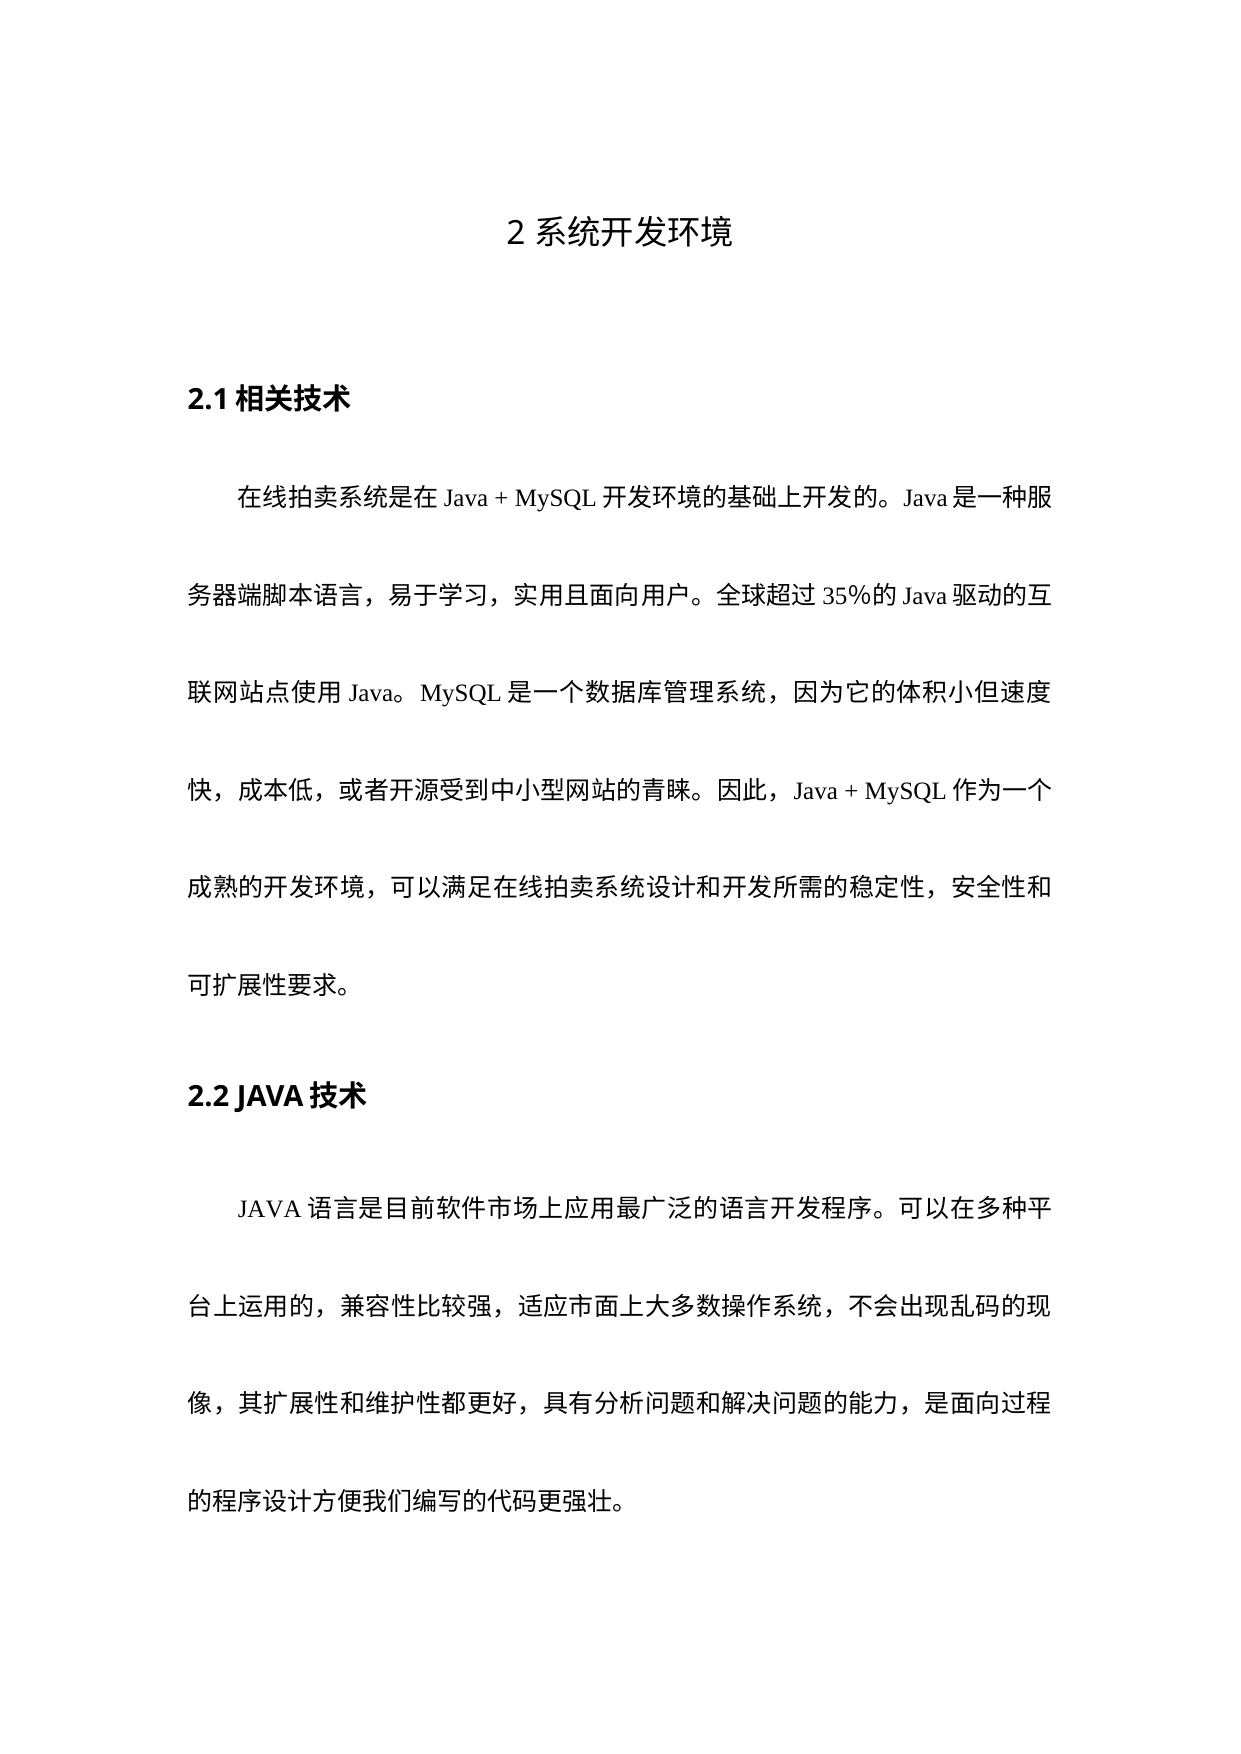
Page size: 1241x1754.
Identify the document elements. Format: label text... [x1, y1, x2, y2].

subtitle 2.1相关技术 [187, 364, 1053, 429]
subtitle 2 系统开发环境 [187, 197, 1053, 262]
subtitle 2.2 JAVA技术 [187, 1061, 1053, 1126]
text 在线拍卖系统是在Java + MySQL开发环境的基础上开发的。Java是一种服务器端脚本语言，易于学习，实用且面向用户。全球超过35％的Java驱动的互联网站点使用Java。MySQL是一个数据库管理系统，因为它的体积小但速度快，成本低，或者开源受到中小型网站的青睐。因此，Java + MySQL作为一个成熟的开发环境，可以满足在线拍卖系统设计和开发所需的稳定性，安全性和可扩展性要求。 [187, 463, 1053, 1016]
text JAVA语言是目前软件市场上应用最广泛的语言开发程序。可以在多种平台上运用的，兼容性比较强，适应市面上大多数操作系统，不会出现乱码的现像，其扩展性和维护性都更好，具有分析问题和解决问题的能力，是面向过程的程序设计方便我们编写的代码更强壮。 [187, 1174, 1053, 1532]
